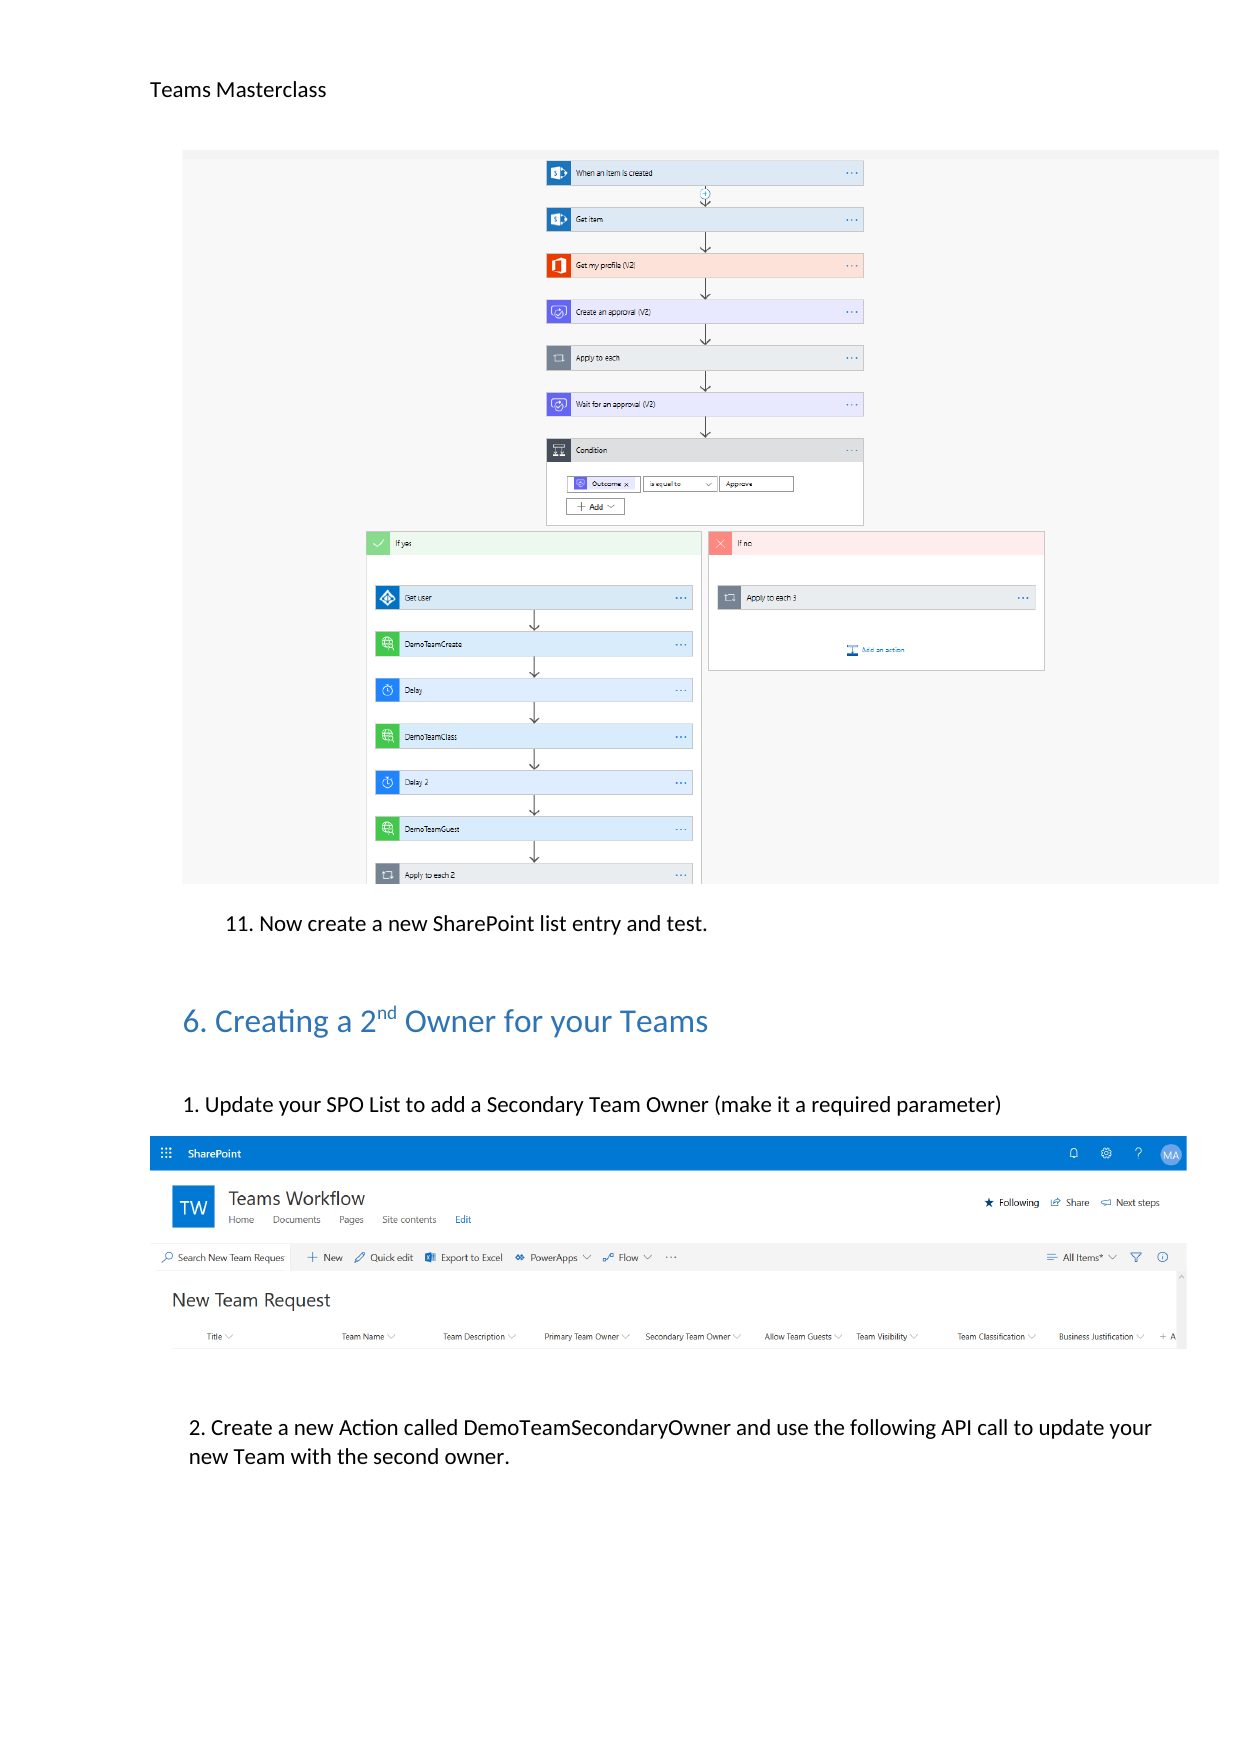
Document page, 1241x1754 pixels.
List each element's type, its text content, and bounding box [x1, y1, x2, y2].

picture [182, 150, 1220, 891]
subtitle 6. Creating a 2nd Owner for your Teams [182, 1000, 1187, 1041]
picture [150, 1136, 1187, 1349]
text 11. Now create a new SharePoint list entry and test. [225, 909, 1187, 937]
text 1. Update your SPO List to add a Secondary Team Owner (make it a required parameter) [182, 1090, 1187, 1118]
text 2. Create a new Action called DemoTeamSecondaryOwner and use the following API call to update your new Team with the second owner. [188, 1413, 1187, 1470]
